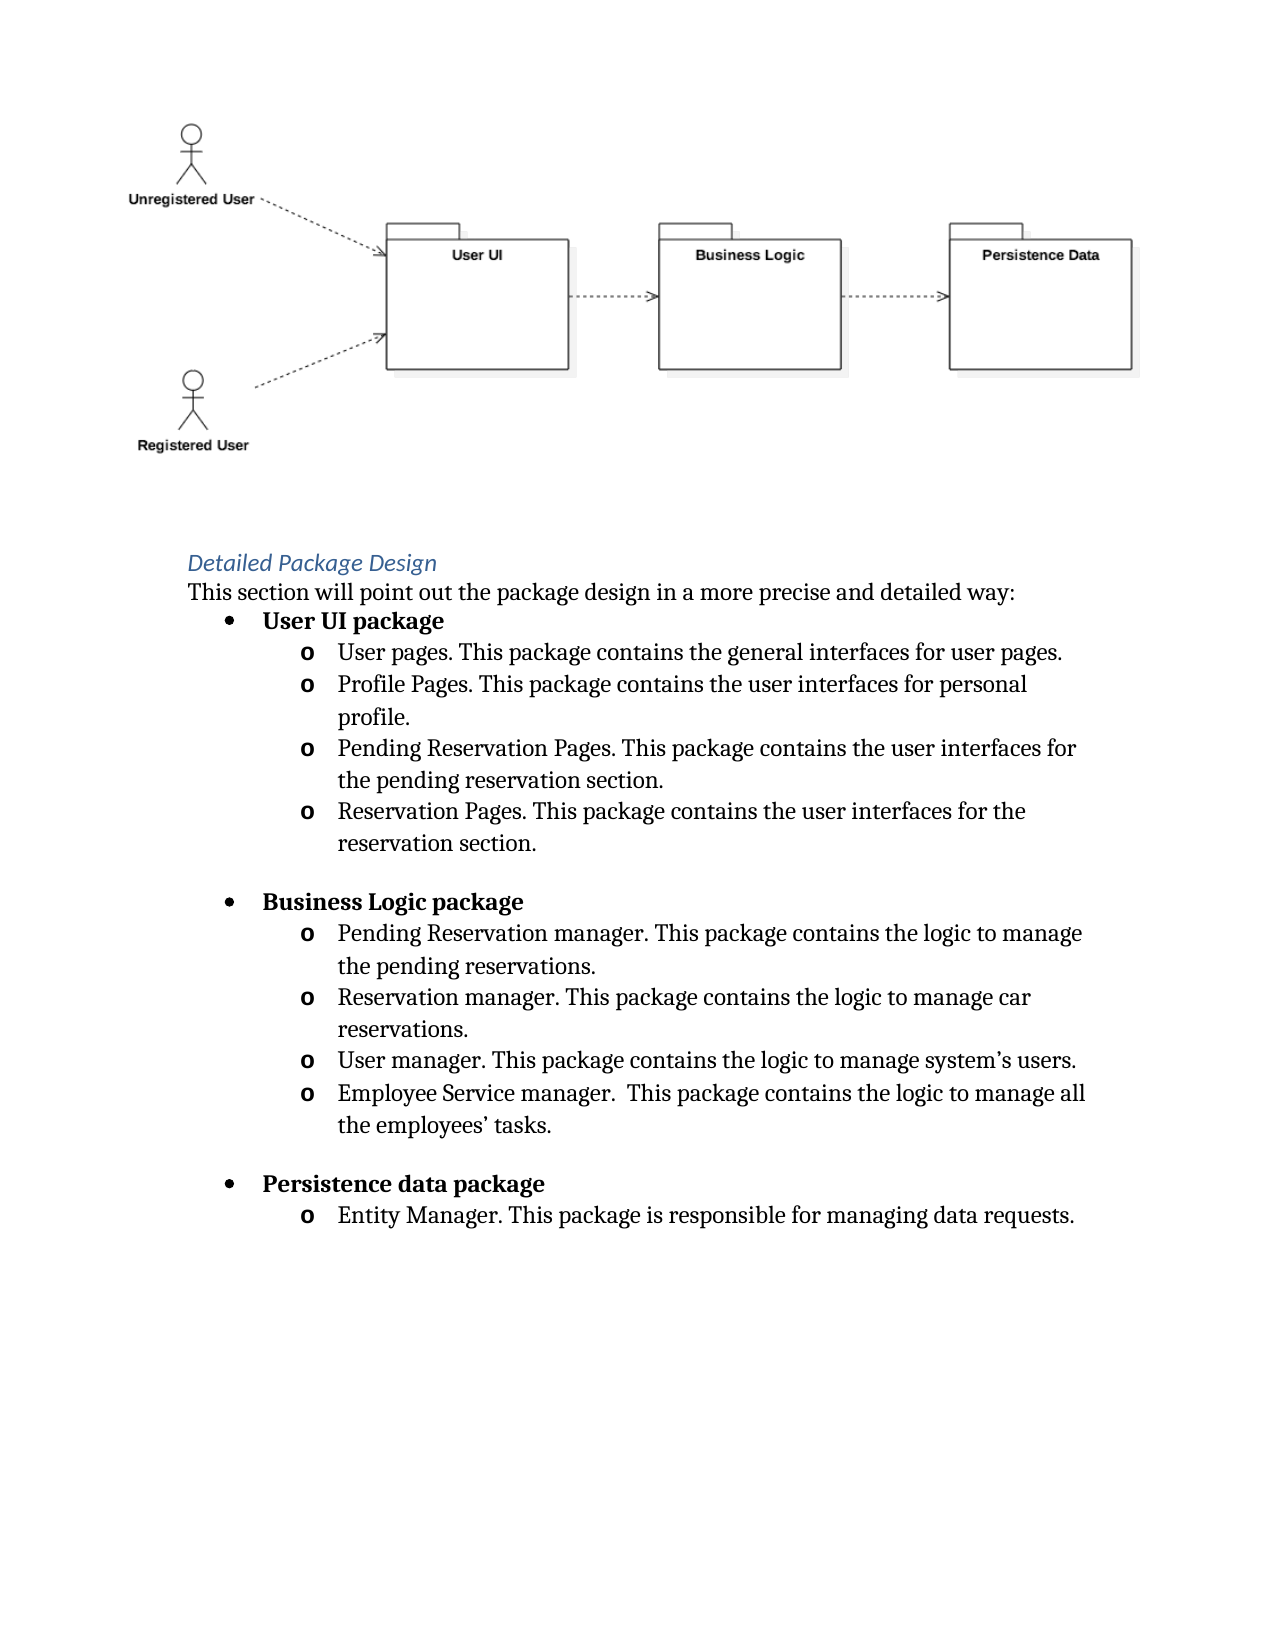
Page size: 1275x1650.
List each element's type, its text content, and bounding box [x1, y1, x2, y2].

list Business Logic package [225, 888, 1087, 917]
list Pending Reservation manager. This package contains the logic to manage the pending reservations. [300, 919, 1087, 980]
picture [112, 112, 1177, 505]
text This section will point out the package design in a more precise and detailed way: [187, 578, 1087, 607]
list Entity Manager. This package is responsible for managing data requests. [300, 1201, 1087, 1231]
list Profile Pages. This package contains the user interfaces for personal profile. [300, 670, 1087, 731]
list Pending Reservation Pages. This package contains the user interfaces for the pending reservation section. [300, 733, 1087, 794]
subtitle Detailed Package Design [187, 547, 1087, 578]
list Reservation manager. This package contains the logic to manage car reservations. [300, 983, 1087, 1044]
list Employee Service manager. This package contains the logic to manage all the employees’ tasks. [300, 1078, 1087, 1168]
list Persistence data package [225, 1170, 1087, 1199]
list User manager. This package contains the logic to manage system’s users. [300, 1046, 1087, 1076]
list Reservation Pages. This package contains the user interfaces for the reservation section. [300, 797, 1087, 886]
list User UI package [225, 607, 1087, 635]
list User pages. This package contains the general interfaces for user pages. [300, 638, 1087, 668]
